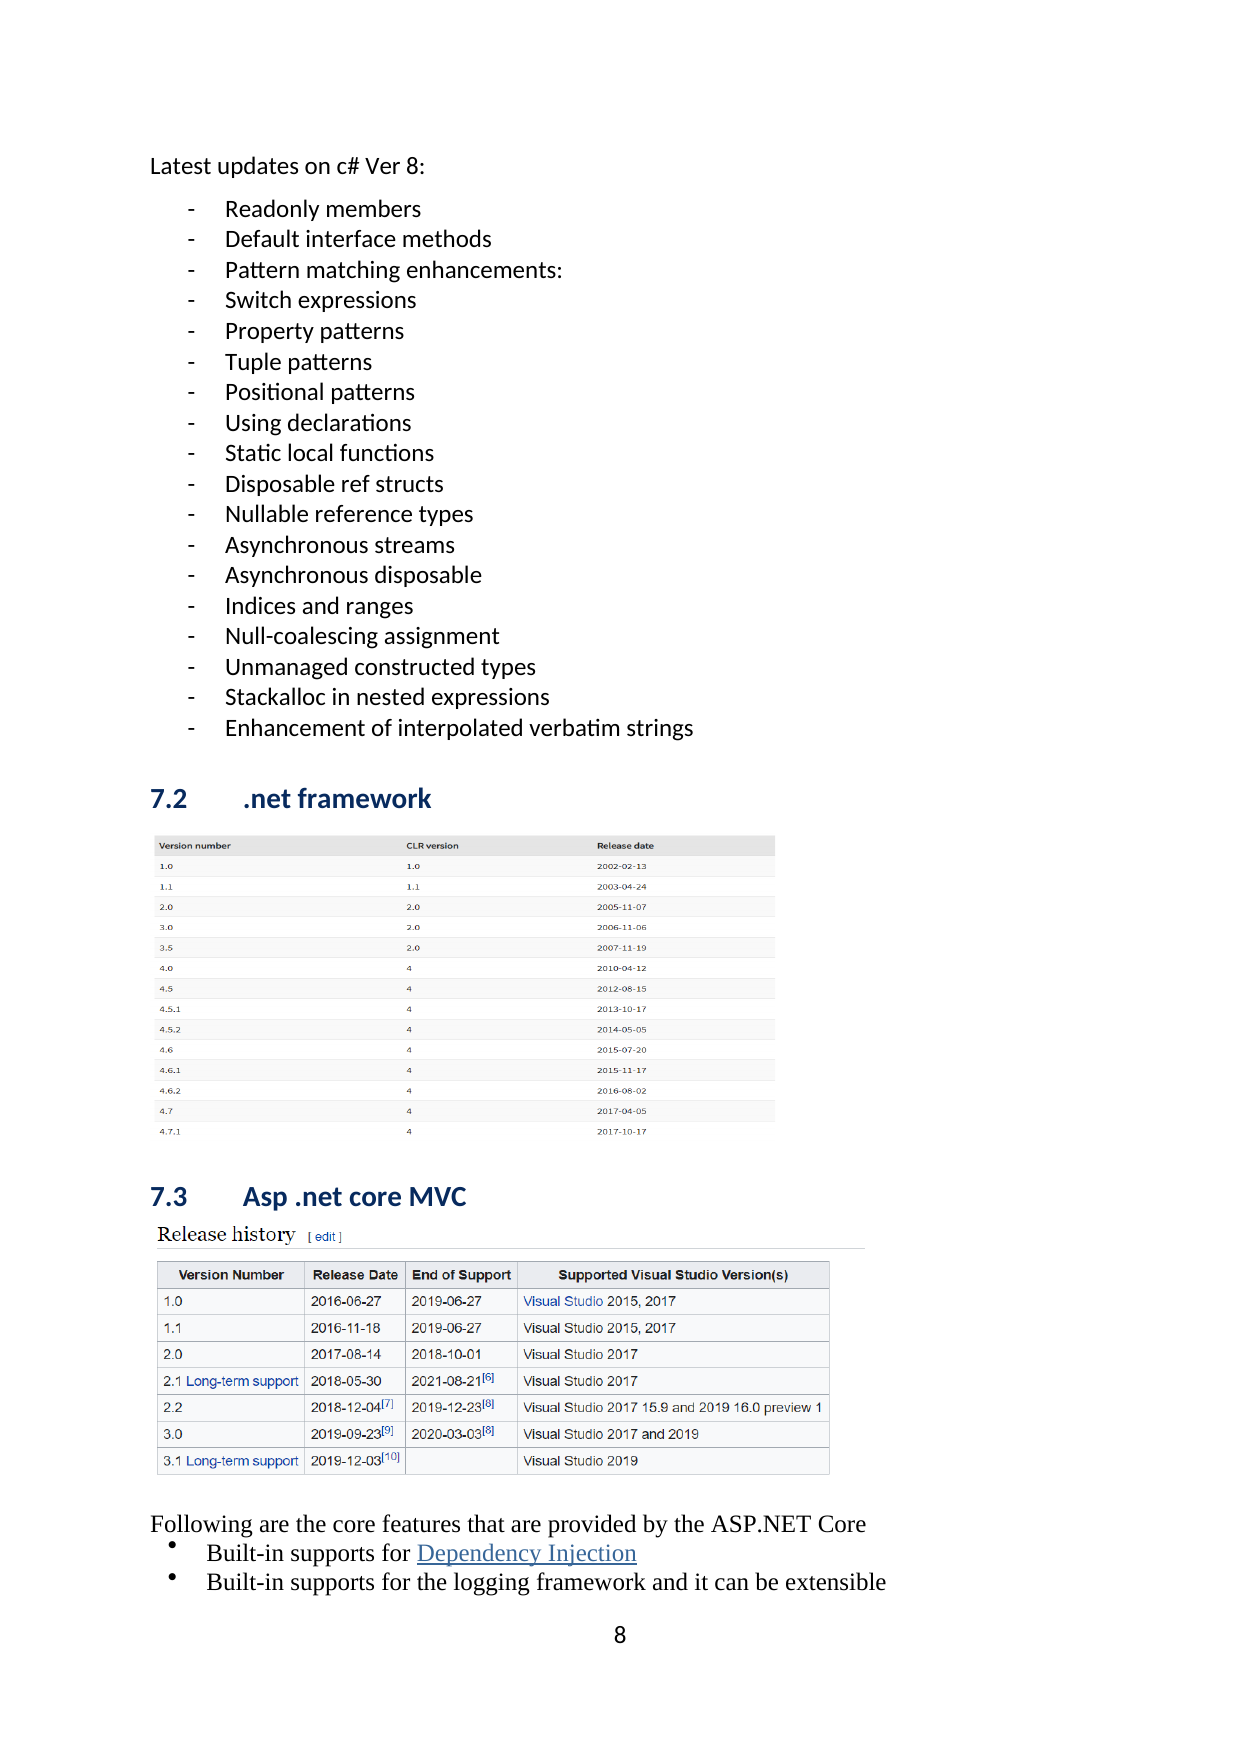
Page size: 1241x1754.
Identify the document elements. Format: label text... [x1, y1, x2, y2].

list Disposable ref structs [187, 468, 1090, 498]
list Property patterns [187, 315, 1090, 346]
list Asynchronous streams [187, 529, 1090, 559]
list Pattern matching enhancements: [187, 254, 1090, 284]
list Switch expressions [187, 284, 1090, 315]
list Static local functions [187, 437, 1090, 468]
picture [150, 1226, 865, 1497]
list Using declarations [187, 407, 1090, 437]
list Enhancement of interpolated verbatim strings [187, 712, 1090, 742]
list Nullable reference types [187, 498, 1090, 529]
list Built-in supports for the logging framework and it can be extensible [169, 1567, 1090, 1596]
list Null-coalescing assignment [187, 620, 1090, 651]
list Indices and ranges [187, 590, 1090, 620]
text Latest updates on c# Ver 8: [150, 150, 1090, 181]
list Tuple patterns [187, 346, 1090, 376]
list Default interface methods [187, 223, 1090, 254]
list Readonly members [187, 193, 1090, 223]
list Built-in supports for Dependency Injection [169, 1538, 1090, 1567]
list Stackalloc in nested expressions [187, 681, 1090, 712]
list Asynchronous disposable [187, 559, 1090, 590]
list Unmanaged constructed types [187, 651, 1090, 681]
list Positional patterns [187, 376, 1090, 407]
subtitle Asp .net core MVC [150, 1178, 1090, 1214]
subtitle .net framework [150, 780, 1090, 816]
text Following are the core features that are provided by the ASP.NET Core [150, 1509, 1090, 1538]
picture [150, 828, 775, 1141]
